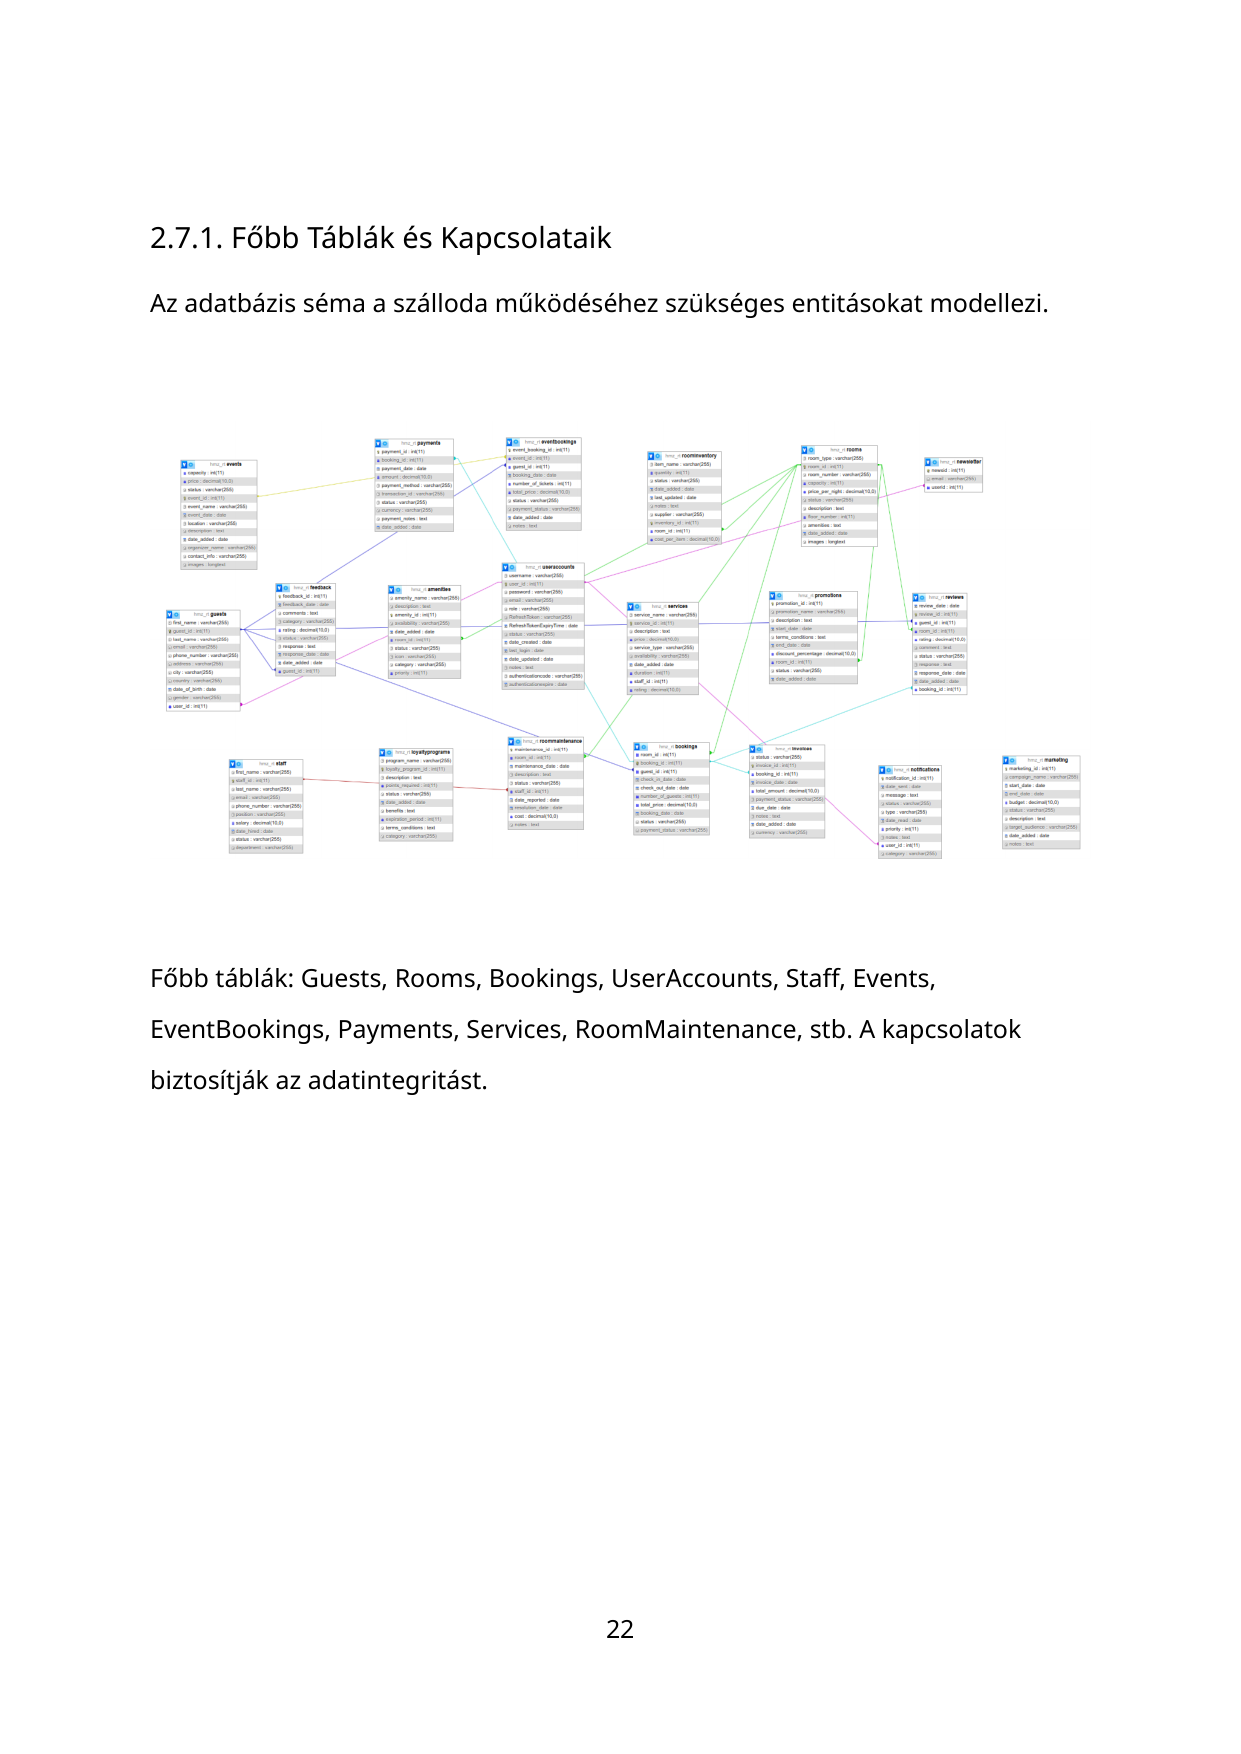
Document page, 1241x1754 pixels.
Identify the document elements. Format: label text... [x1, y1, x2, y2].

picture [150, 421, 1091, 859]
text Az adatbázis séma a szálloda működéséhez szükséges entitásokat modellezi. [150, 286, 1090, 319]
text Főbb táblák: Guests, Rooms, Bookings, UserAccounts, Staff, Events, EventBookings, Payments, Services, RoomMaintenance, stb. A kapcsolatok biztosítják az adatintegritást. [150, 960, 1090, 1096]
subtitle 2.7.1. Főbb Táblák és Kapcsolataik [150, 218, 1090, 257]
